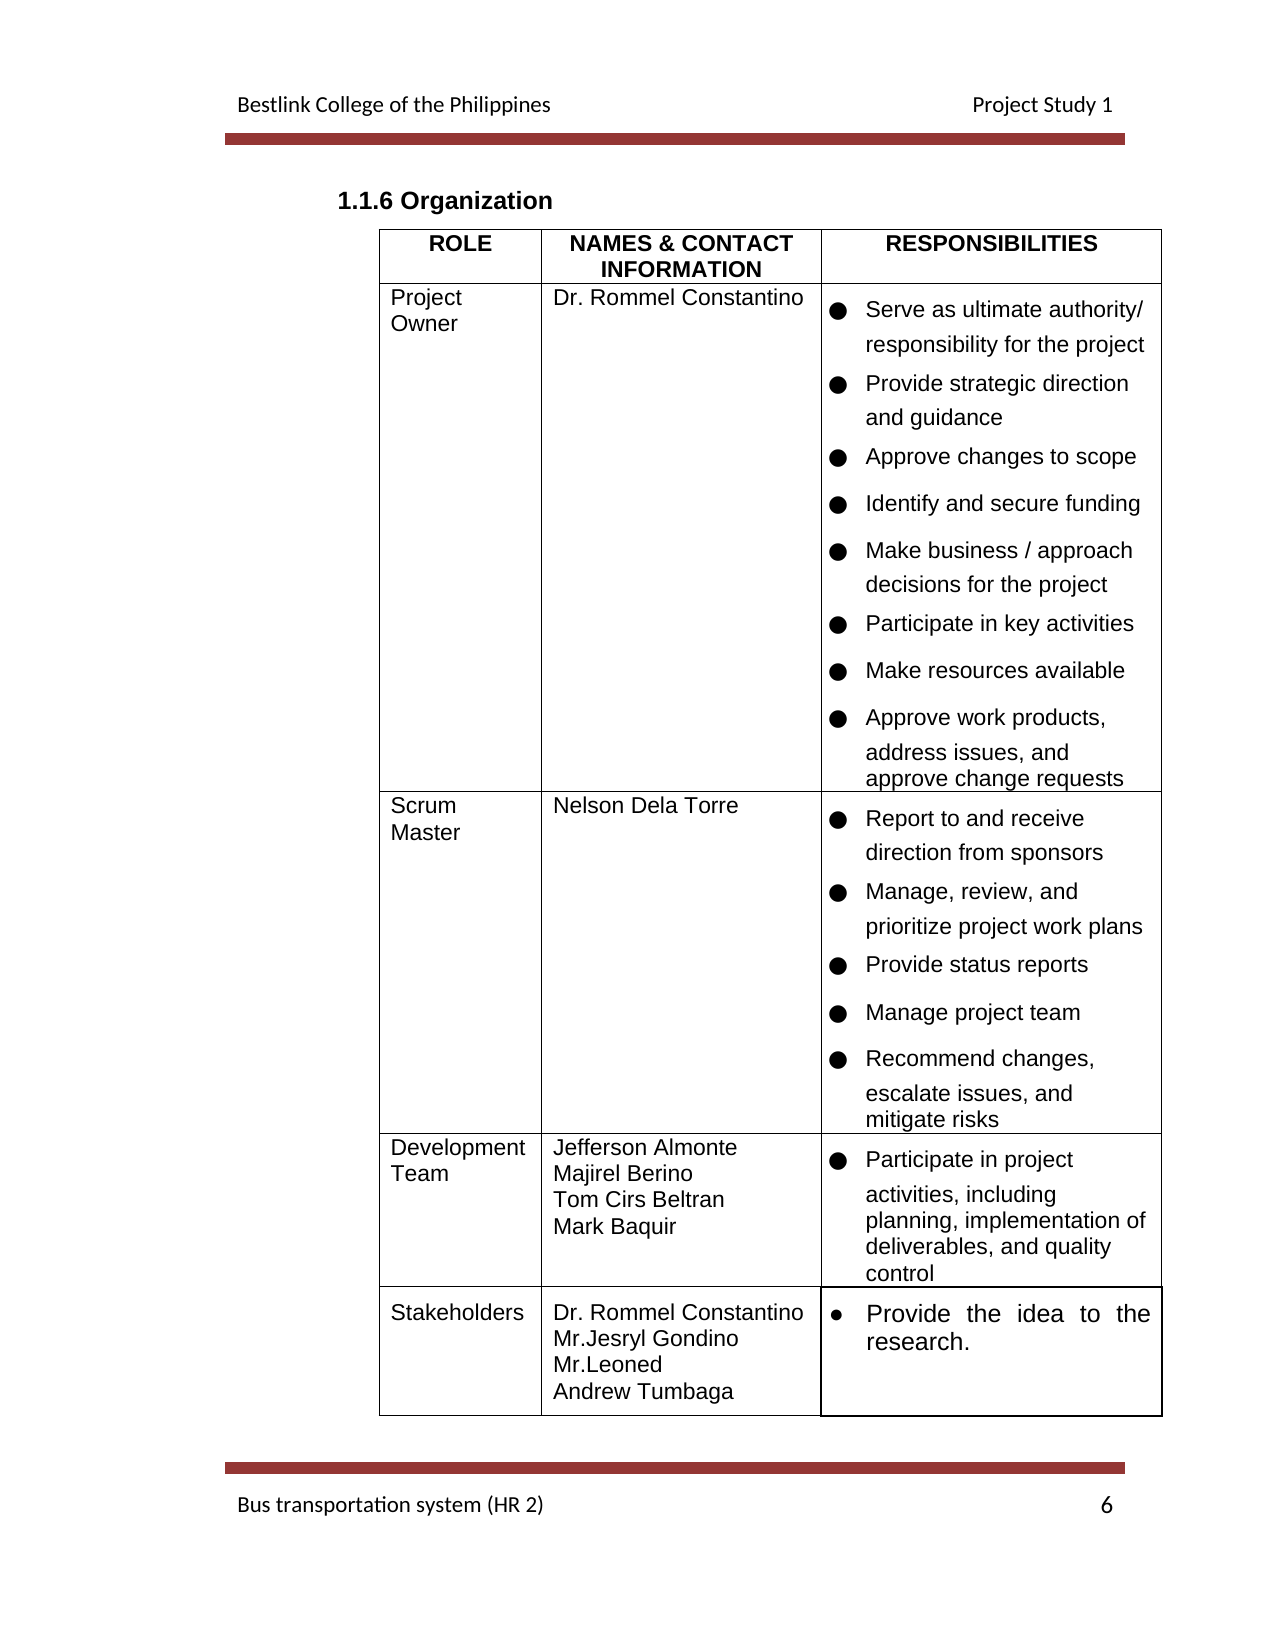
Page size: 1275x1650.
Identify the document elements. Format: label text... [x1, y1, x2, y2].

table_cell Development Team [380, 1134, 541, 1286]
table_cell Project Owner [380, 284, 541, 791]
table_cell Stakeholders [380, 1287, 541, 1415]
table_cell Provide the idea to the research. [822, 1288, 1161, 1415]
text 1.1.6 Organization [337, 186, 1125, 214]
table_header RESPONSIBILITIES [822, 230, 1161, 283]
table_header NAMES & CONTACT INFORMATION [542, 230, 821, 283]
table_cell Serve as ultimate authority/ responsibility for the project Provide strategic direction and guidance Approve changes to scope Identify and secure funding Make business / approach decisions for the project Participate in key activities Make resources available Approve work products, address issues, and approve change requests [822, 284, 1161, 791]
table_cell Dr. Rommel Constantino Mr.Jesryl Gondino Mr.Leoned Andrew Tumbaga [542, 1287, 820, 1415]
table_cell Scrum Master [380, 792, 541, 1133]
table_header ROLE [380, 230, 541, 283]
table_cell Nelson Dela Torre [542, 792, 821, 1133]
table_cell Report to and receive direction from sponsors Manage, review, and prioritize project work plans Provide status reports Manage project team Recommend changes, escalate issues, and mitigate risks [822, 792, 1161, 1133]
table_cell Jefferson Almonte Majirel Berino Tom Cirs Beltran Mark Baquir [542, 1134, 821, 1286]
table_cell Participate in project activities, including planning, implementation of deliverables, and quality control [822, 1134, 1161, 1286]
table_cell Dr. Rommel Constantino [542, 284, 821, 791]
